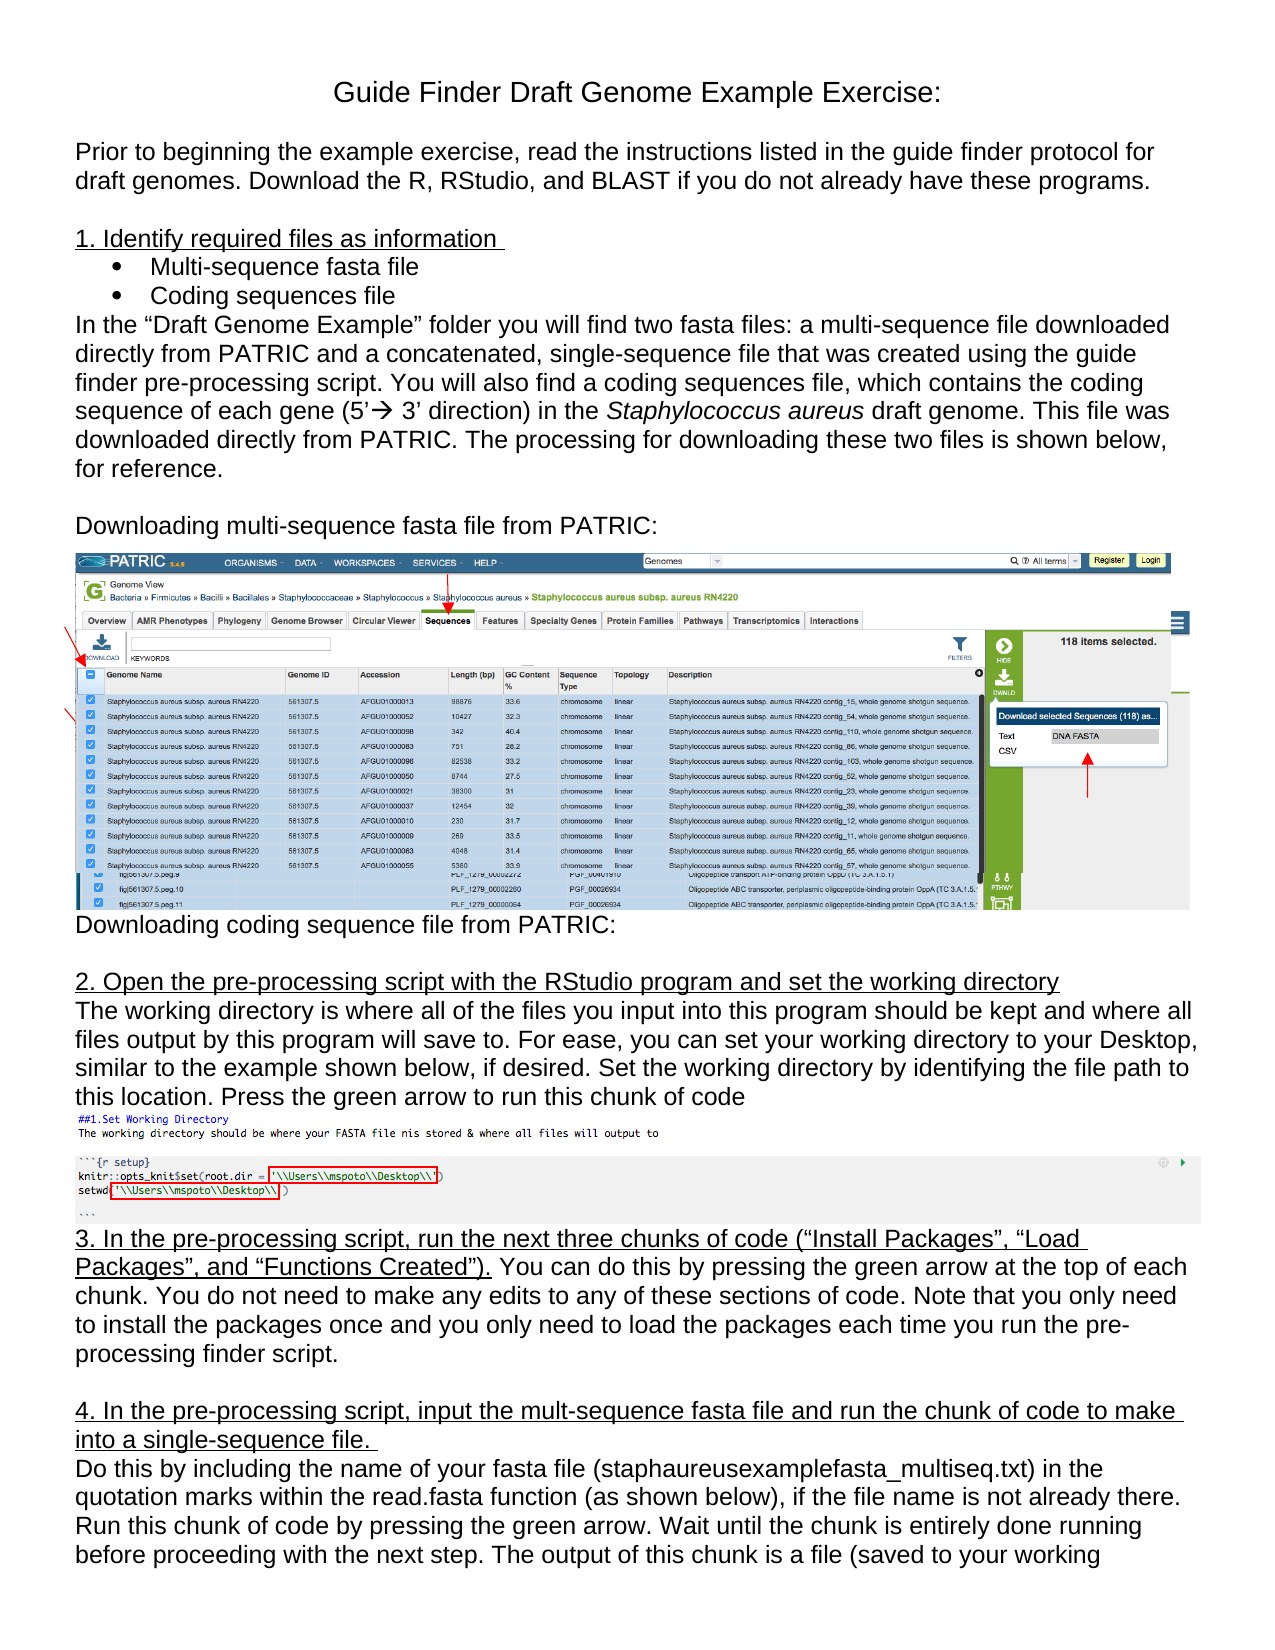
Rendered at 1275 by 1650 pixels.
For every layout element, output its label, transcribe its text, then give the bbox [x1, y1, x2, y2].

list Multi-sequence fasta file [112, 252, 1200, 281]
list Coding sequences file [112, 281, 1200, 310]
text 2. Open the pre-processing script with the RStudio program and set the working directory The working directory is where all of the files you input into this program should be kept and where all files output by this program will save to. For ease, you can set your working directory to your Desktop, similar to the example shown below, if desired. Set the working directory by identifying the file path to this location. Press the green arrow to run this chunk of code [75, 967, 1200, 1110]
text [75, 1396, 1200, 1568]
picture [75, 553, 1190, 910]
text 3. In the pre-processing script, run the next three chunks of code (“Install Packages”, “Load Packages”, and “Functions Created”). You can do this by pressing the green arrow at the top of each chunk. You do not need to make any edits to any of these sections of code. Note that you only need to install the packages once and you only need to load the packages each time you run the pre-processing finder script. [75, 1224, 1200, 1367]
text Prior to beginning the example exercise, read the instructions listed in the guide finder protocol for draft genomes. Download the R, RStudio, and BLAST if you do not already have these programs. [75, 137, 1200, 195]
text 1. Identify required files as information [75, 223, 1200, 252]
picture [75, 1110, 1201, 1224]
text Downloading multi-sequence fasta file from PATRIC: [75, 511, 1200, 540]
text In the “Draft Genome Example” folder you will find two fasta files: a multi-sequence file downloaded directly from PATRIC and a concatenated, single-sequence file that was created using the guide finder pre-processing script. You will also find a coding sequences file, which contains the coding sequence of each gene (5’ 3’ direction) in the Staphylococcus aureus draft genome. This file was downloaded directly from PATRIC. The processing for downloading these two files is shown below, for reference. [75, 310, 1200, 483]
text Guide Finder Draft Genome Example Exercise: [75, 75, 1200, 108]
